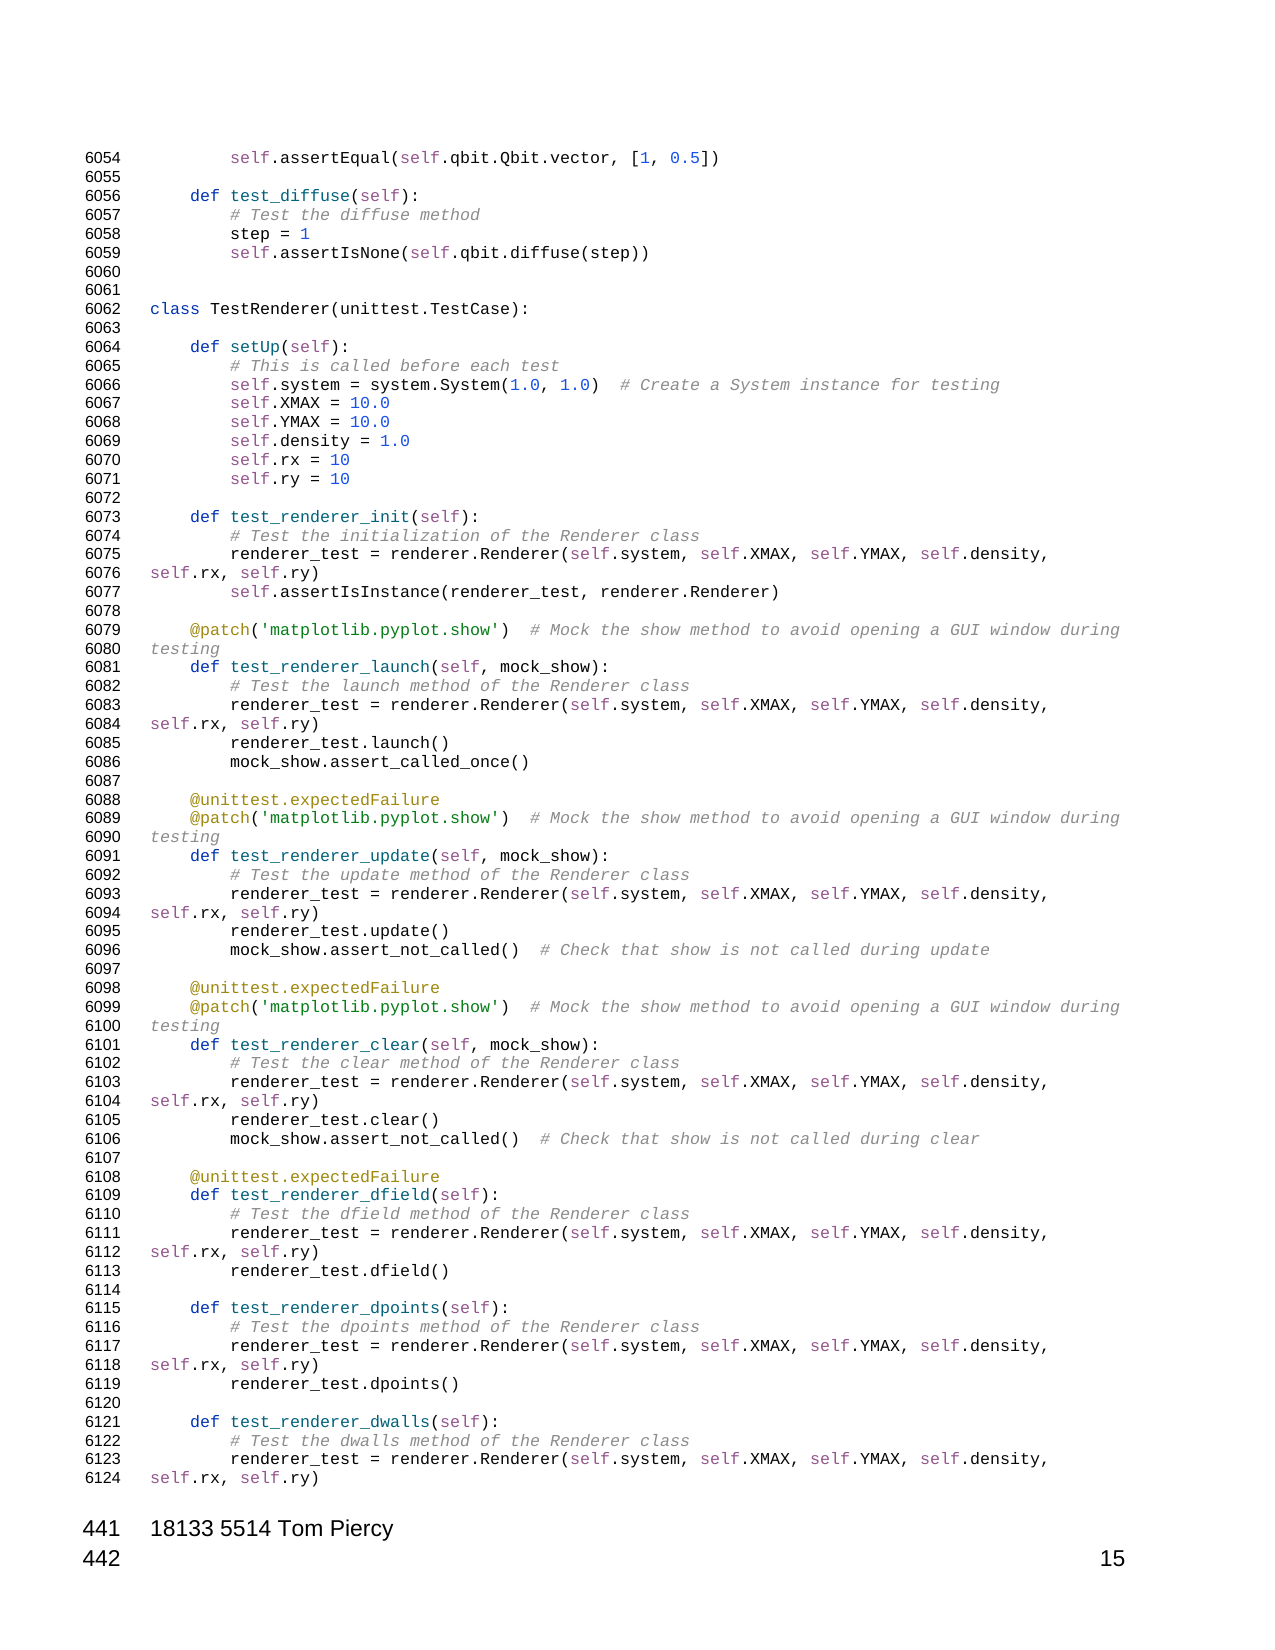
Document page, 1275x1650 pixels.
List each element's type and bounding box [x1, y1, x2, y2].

text [150, 150, 1125, 1489]
picture [301, 192, 309, 201]
picture [311, 192, 319, 201]
picture [381, 1191, 389, 1200]
